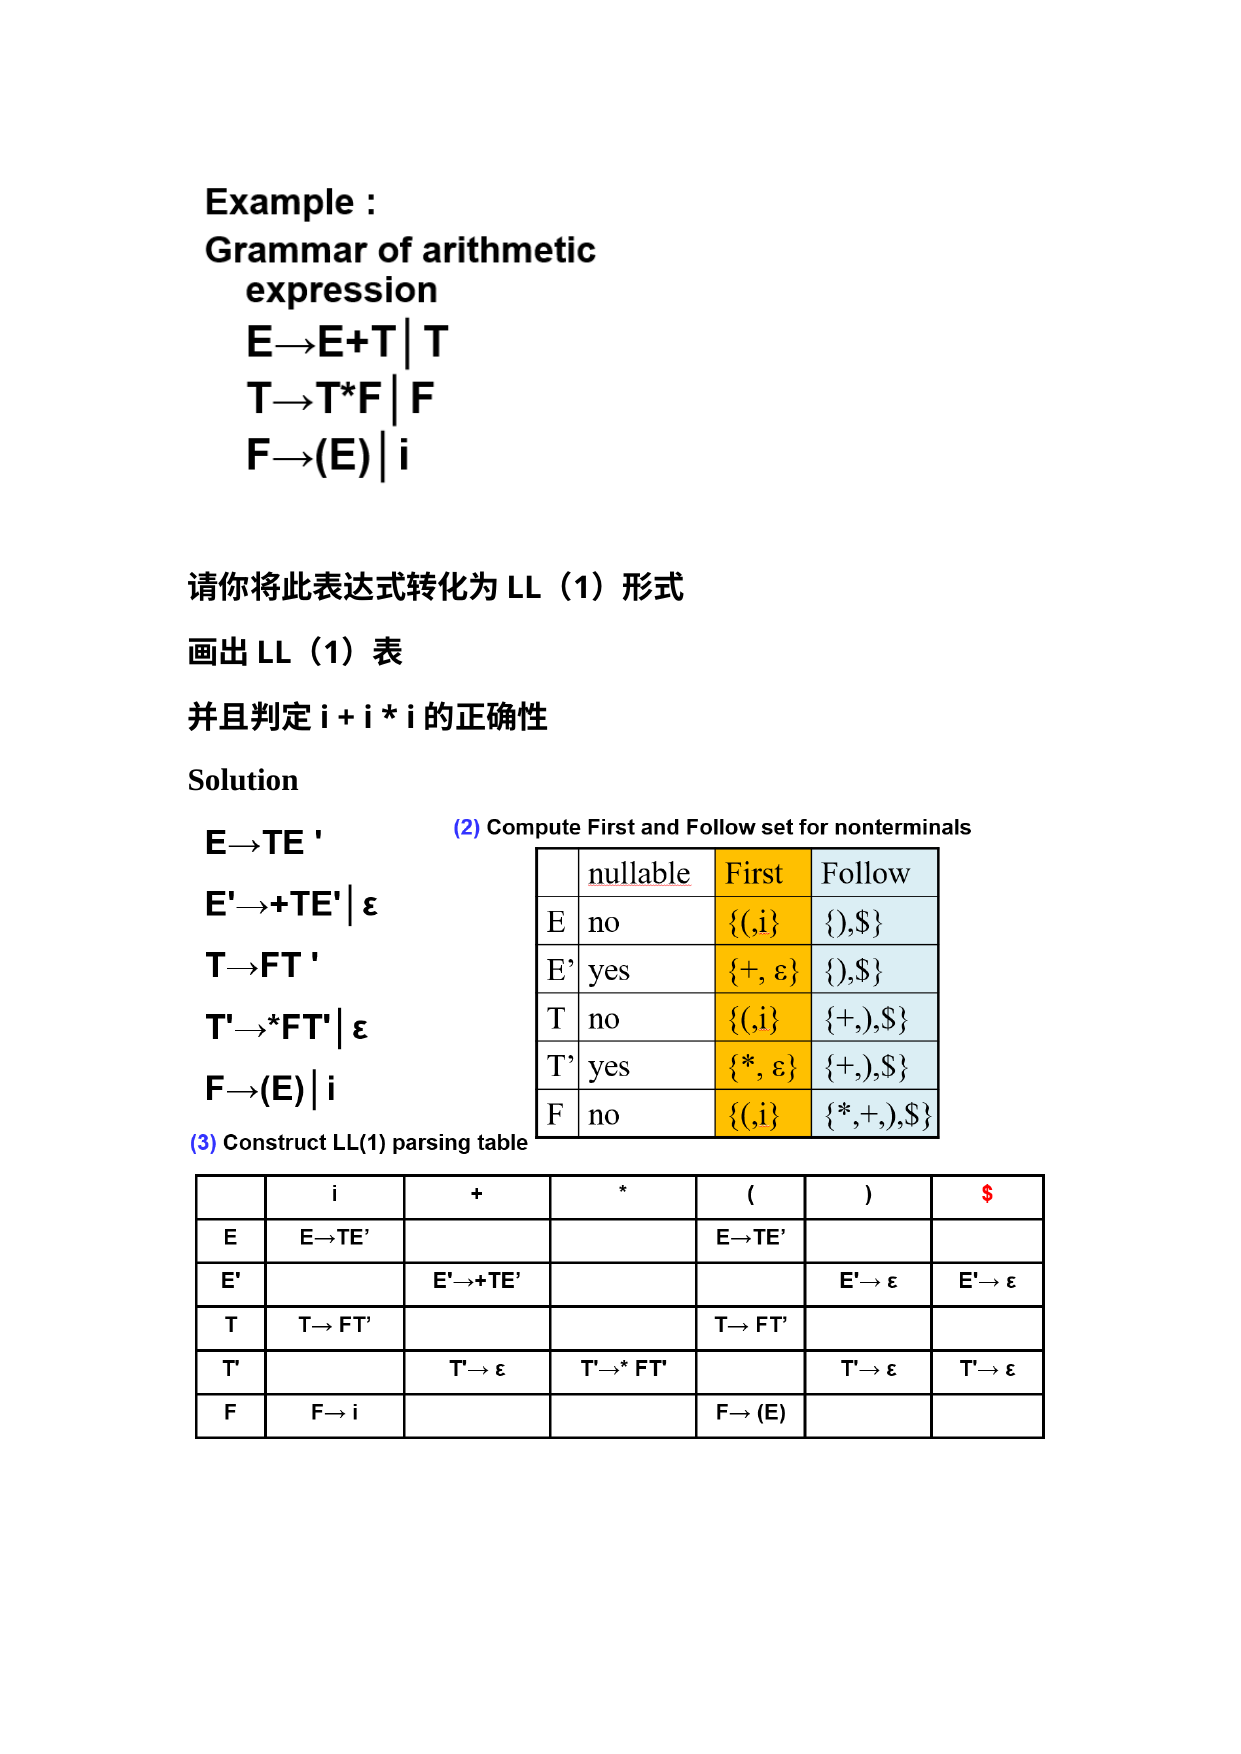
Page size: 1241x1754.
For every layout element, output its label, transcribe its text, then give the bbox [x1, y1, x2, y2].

text 画出LL（1）表 [187, 617, 1053, 682]
text Solution [187, 747, 1053, 812]
picture [187, 812, 1052, 1447]
text 请你将此表达式转化为LL（1）形式 [187, 552, 1053, 617]
picture [187, 162, 613, 525]
text 并且判定 i + i * i 的正确性 [187, 682, 1053, 747]
